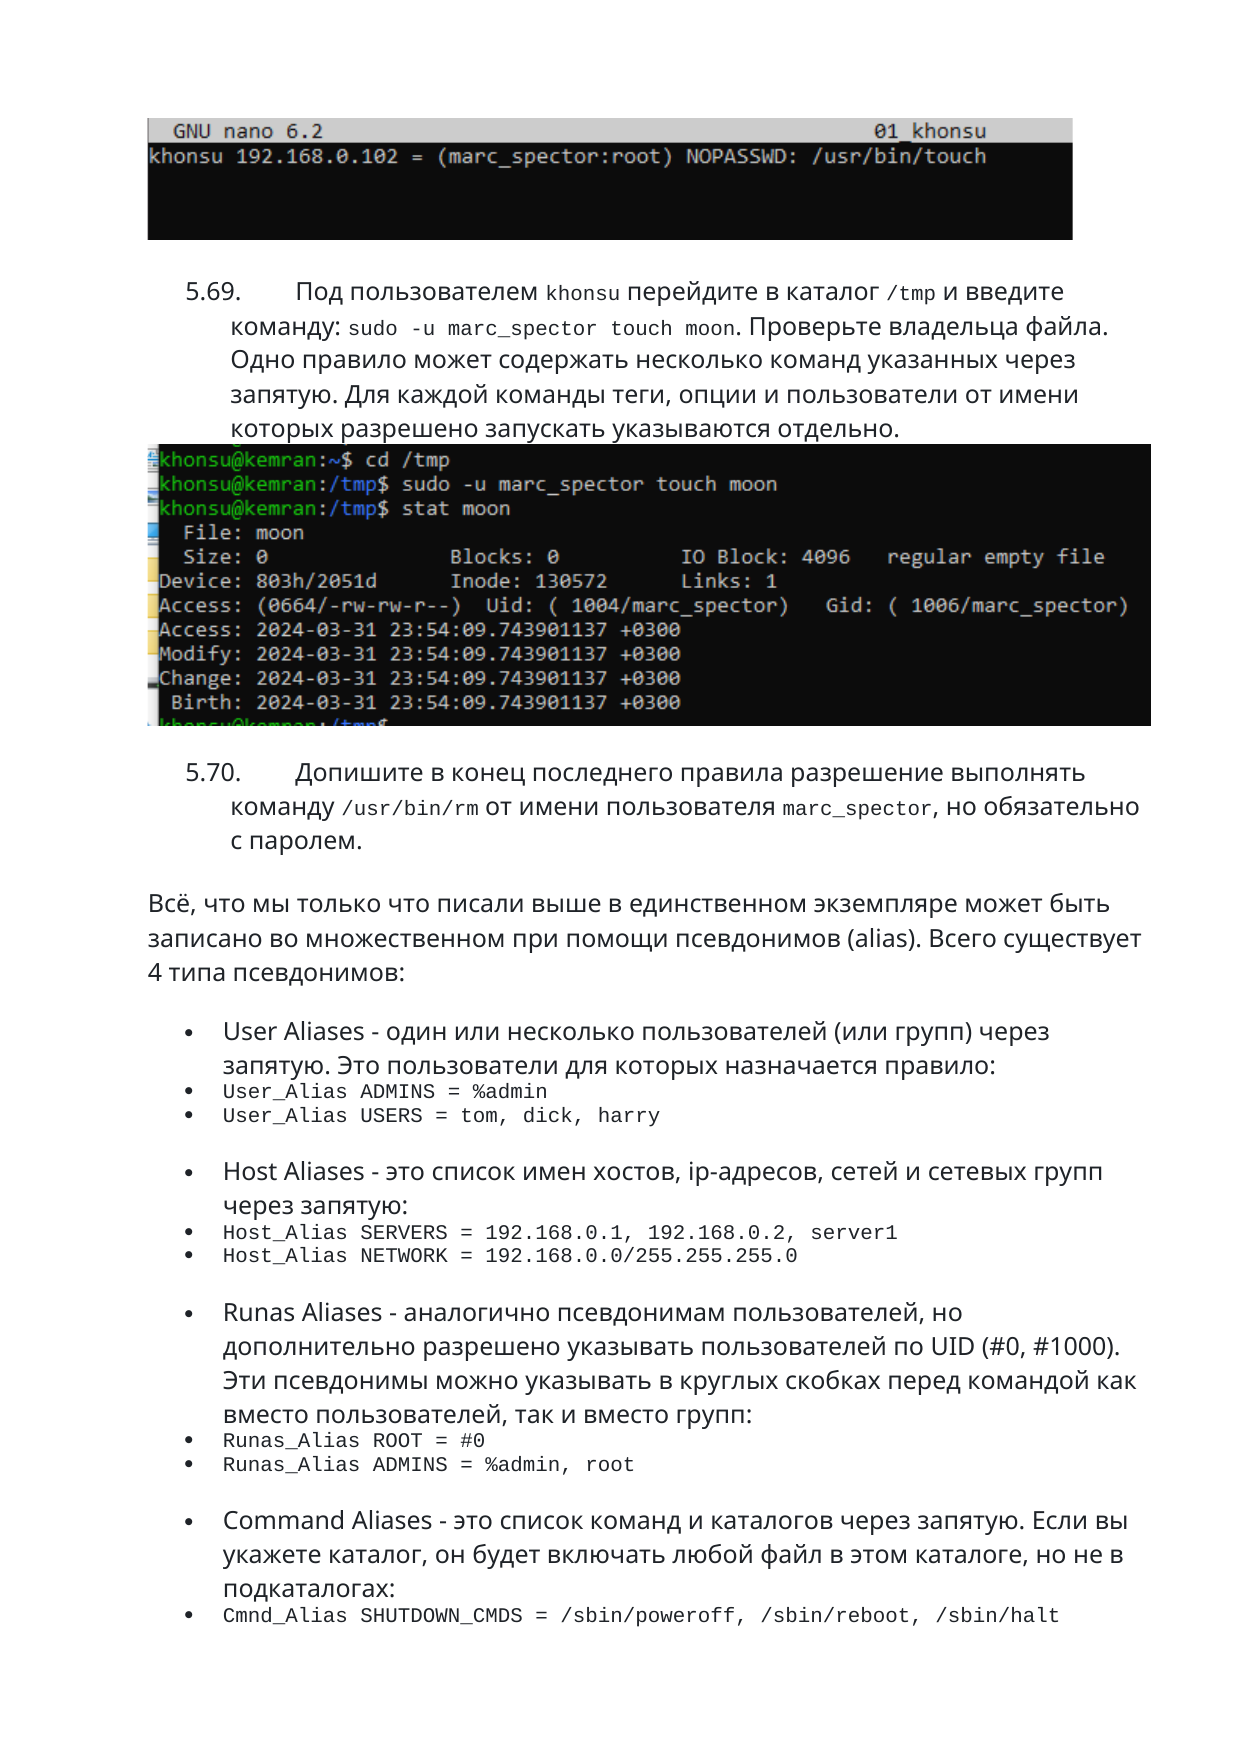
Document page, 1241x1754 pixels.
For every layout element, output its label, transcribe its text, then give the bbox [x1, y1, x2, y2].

picture [147, 444, 1151, 726]
list Host Aliases - это список имен хостов, ip-адресов, сетей и сетевых групп через запятую: [185, 1154, 1152, 1222]
list User_Alias ADMINS = %admin [185, 1081, 1152, 1105]
list Runas_Alias ROOT = #0 [185, 1430, 1152, 1454]
text Всё, что мы только что писали выше в единственном экземпляре может быть записано во множественном при помощи псевдонимов (аlias). Всего существует 4 типа псевдонимов: [148, 886, 1152, 988]
picture [147, 118, 1073, 240]
list User_Alias USERS = tom, dick, harry [185, 1105, 1152, 1129]
list User Aliases - один или несколько пользователей (или групп) через запятую. Это пользователи для которых назначается правило: [185, 1013, 1152, 1081]
list Runas Aliases - аналогично псевдонимам пользователей, но дополнительно разрешено указывать пользователей по UID (#0, #1000). Эти псевдонимы можно указывать в круглых скобках перед командой как вместо пользователей, так и вместо групп: [185, 1294, 1152, 1430]
text Одно правило может содержать несколько команд указанных через запятую. Для каждой команды теги, опции и пользователи от имени которых разрешено запускать указываются отдельно. [901, 342, 1152, 444]
list Допишите в конец последнего правила разрешение выполнять команду /usr/bin/rm от имени пользователя marc_spector, но обязательно с паролем. [185, 755, 1152, 857]
list Command Aliases - это список команд и каталогов через запятую. Если вы укажете каталог, он будет включать любой файл в этом каталоге, но не в подкаталогах: [185, 1503, 1152, 1605]
list Под пользователем khonsu перейдите в каталог /tmp и введите команду: sudo -u marc_spector touch moon. Проверьте владельца файла. [185, 274, 1152, 342]
list Host_Alias SERVERS = 192.168.0.1, 192.168.0.2, server1 [185, 1222, 1152, 1246]
list Cmnd_Alias SHUTDOWN_CMDS = /sbin/poweroff, /sbin/reboot, /sbin/halt [185, 1605, 1152, 1628]
list Host_Alias NETWORK = 192.168.0.0/255.255.255.0 [185, 1246, 1152, 1269]
list Runas_Alias ADMINS = %admin, root [185, 1454, 1152, 1478]
